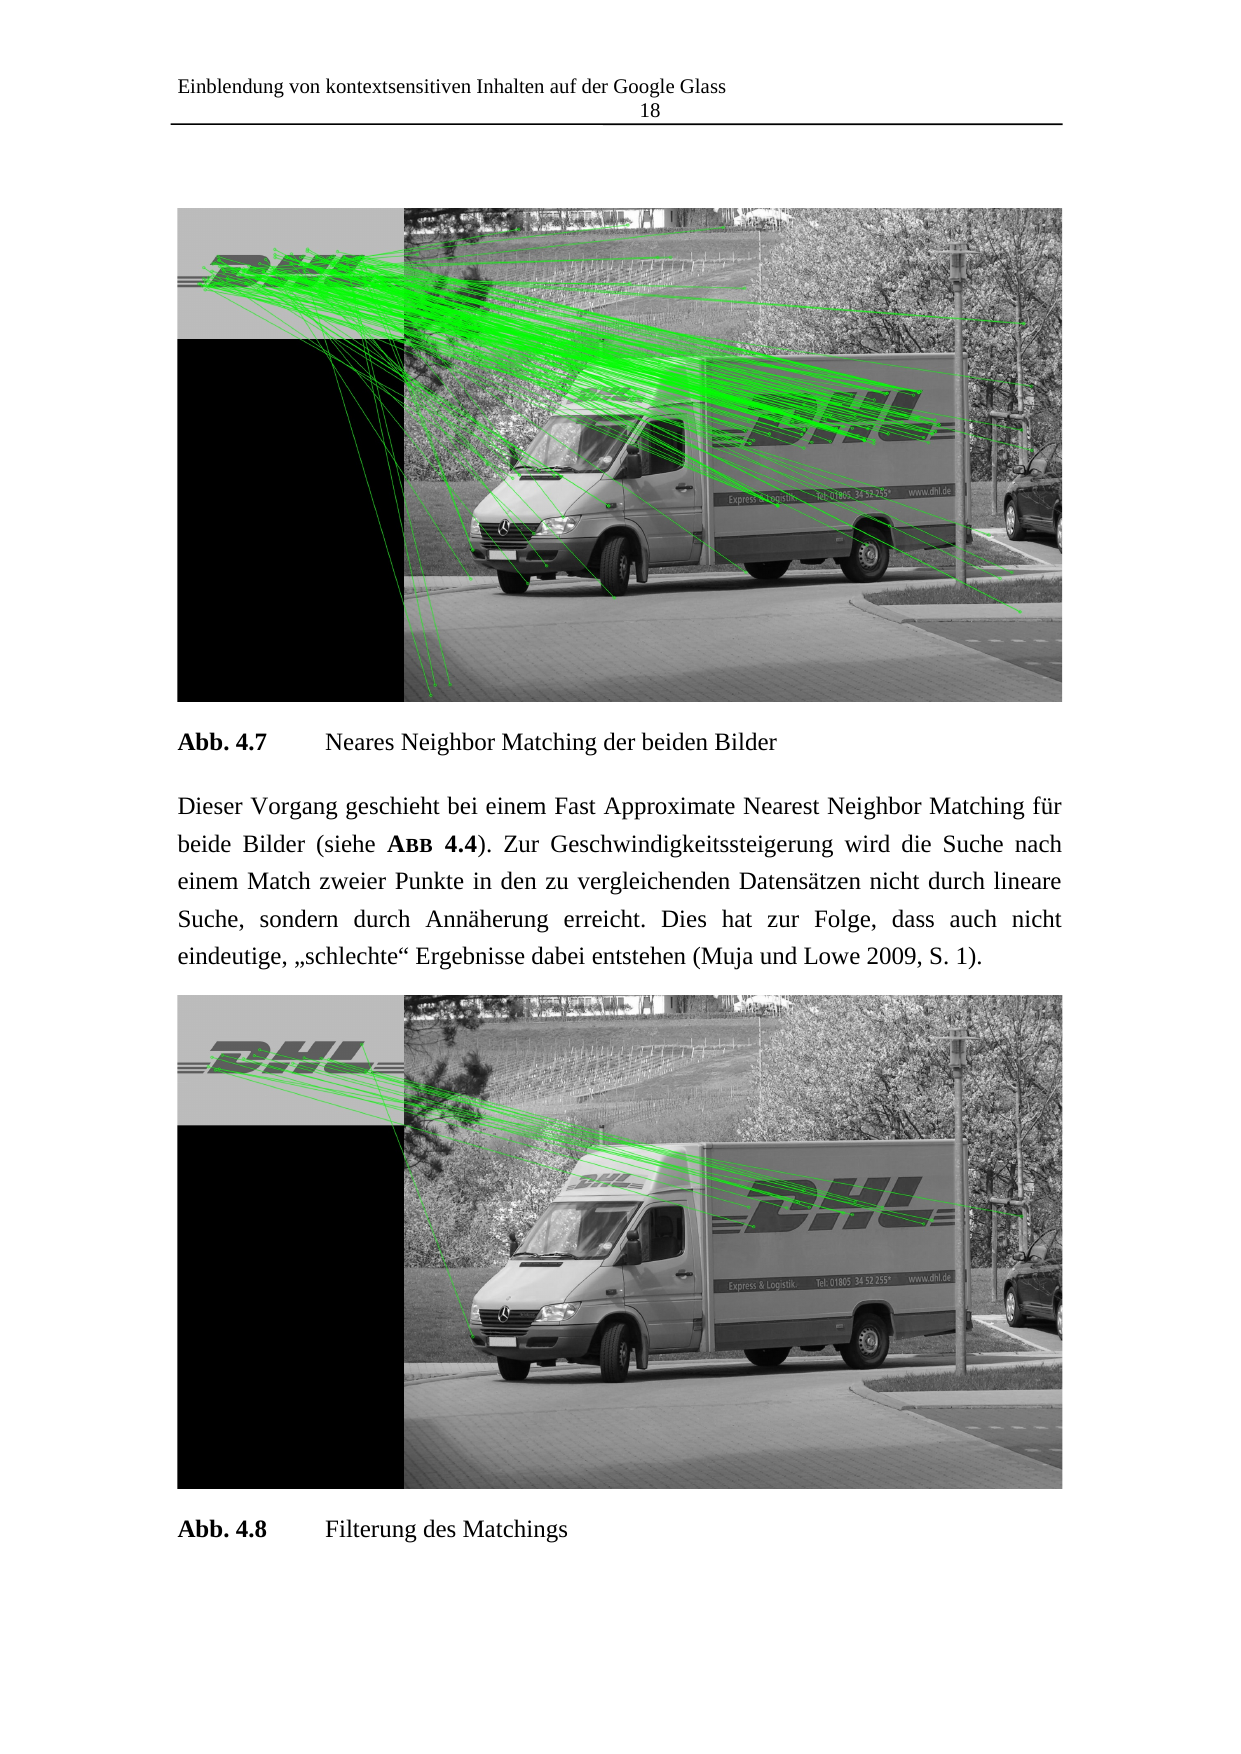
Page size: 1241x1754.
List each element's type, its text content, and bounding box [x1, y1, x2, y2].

text Dieser Vorgang geschieht bei einem Fast Approximate Nearest Neighbor Matching für beide Bilder (siehe Abb 4.4). Zur Geschwindigkeitssteigerung wird die Suche nach einem Match zweier Punkte in den zu vergleichenden Datensätzen nicht durch lineare Suche, sondern durch Annäherung erreicht. Dies hat zur Folge, dass auch nicht eindeutige, „schlechte“ Ergebnisse dabei entstehen (Muja und Lowe 2009, S. 1). [177, 782, 1063, 970]
picture [177, 208, 1063, 702]
picture [177, 995, 1063, 1489]
